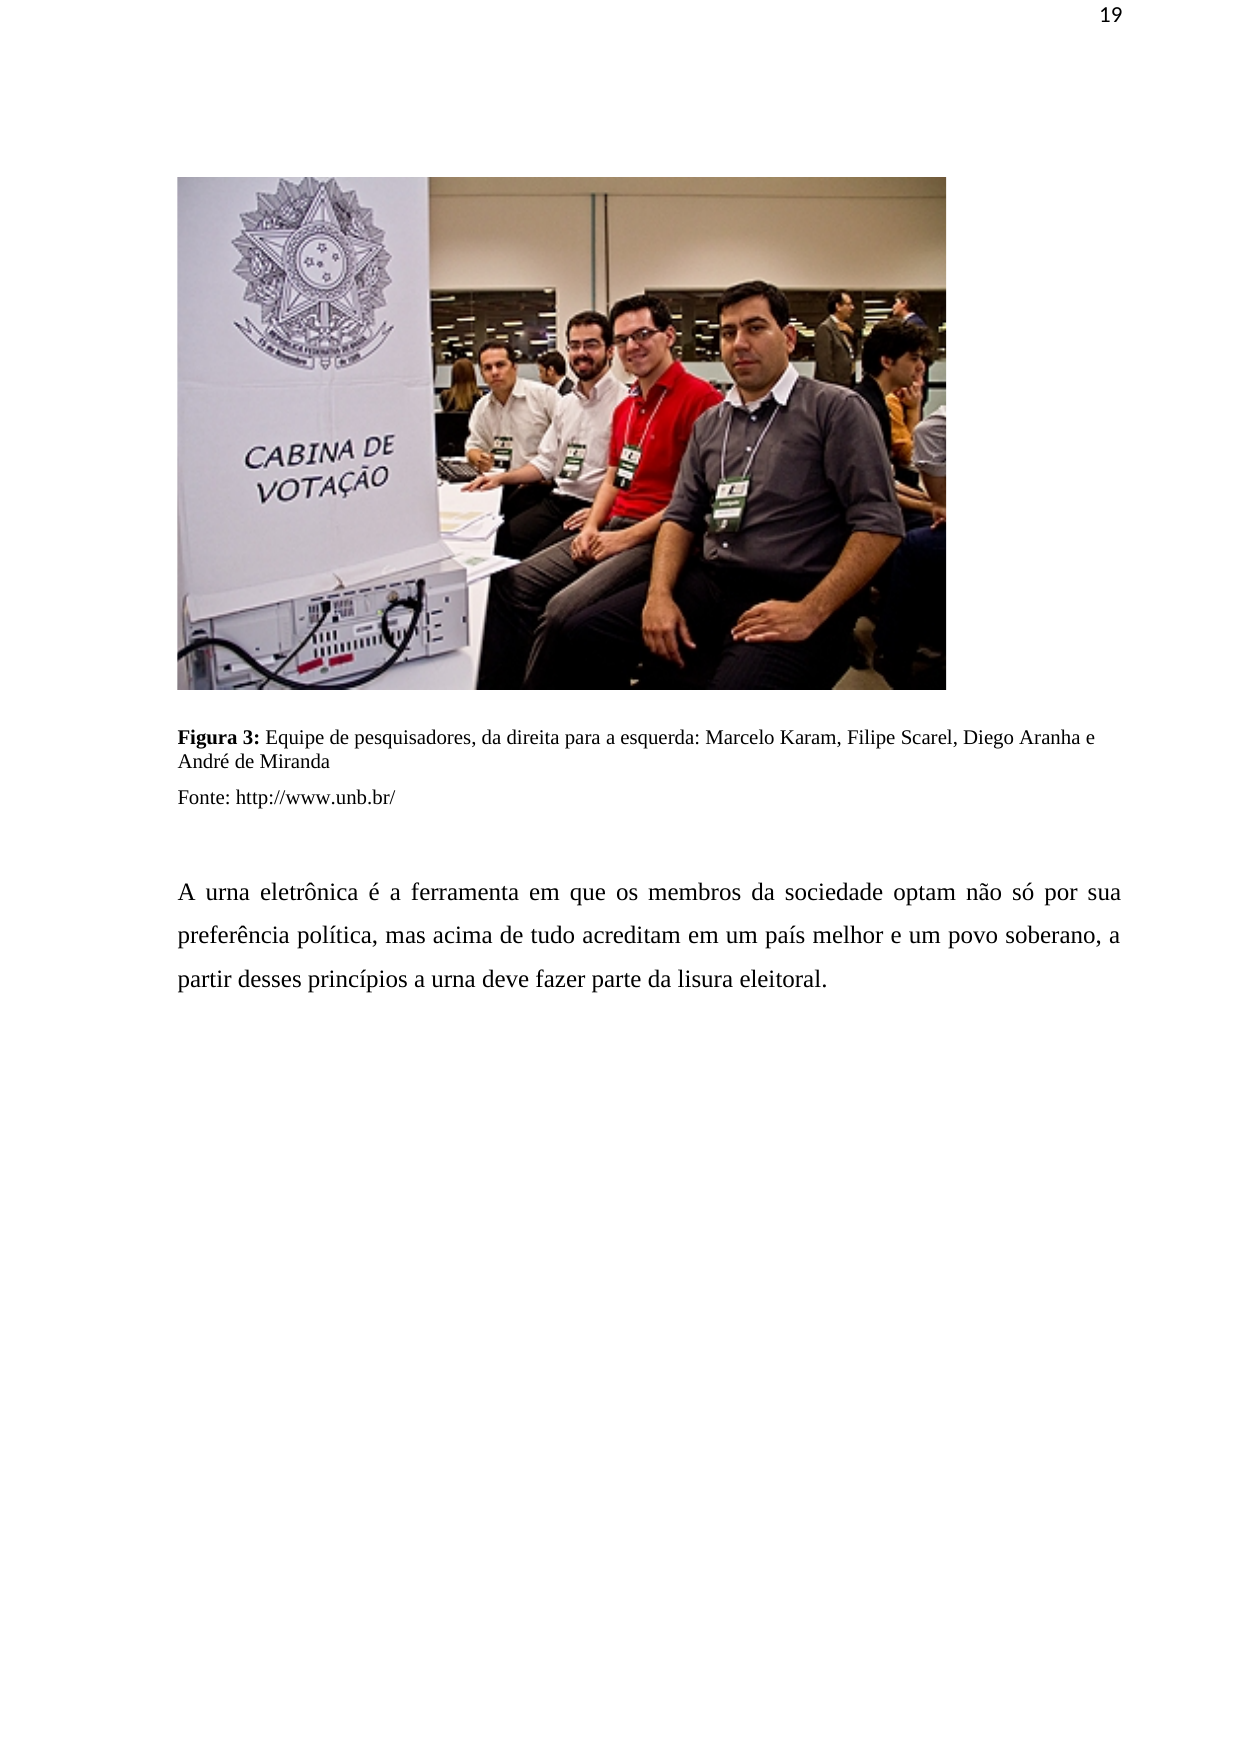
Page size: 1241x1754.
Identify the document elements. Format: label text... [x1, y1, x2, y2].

text Figura 3: Equipe de pesquisadores, da direita para a esquerda: Marcelo Karam, Filipe Scarel, Diego Aranha e André de Miranda [177, 724, 1122, 773]
text Fonte: http://www.unb.br/ [177, 785, 1122, 809]
picture [177, 177, 947, 690]
text A urna eletrônica é a ferramenta em que os membros da sociedade optam não só por sua preferência política, mas acima de tudo acreditam em um país melhor e um povo soberano, a partir desses princípios a urna deve fazer parte da lisura eleitoral. [177, 877, 1122, 992]
